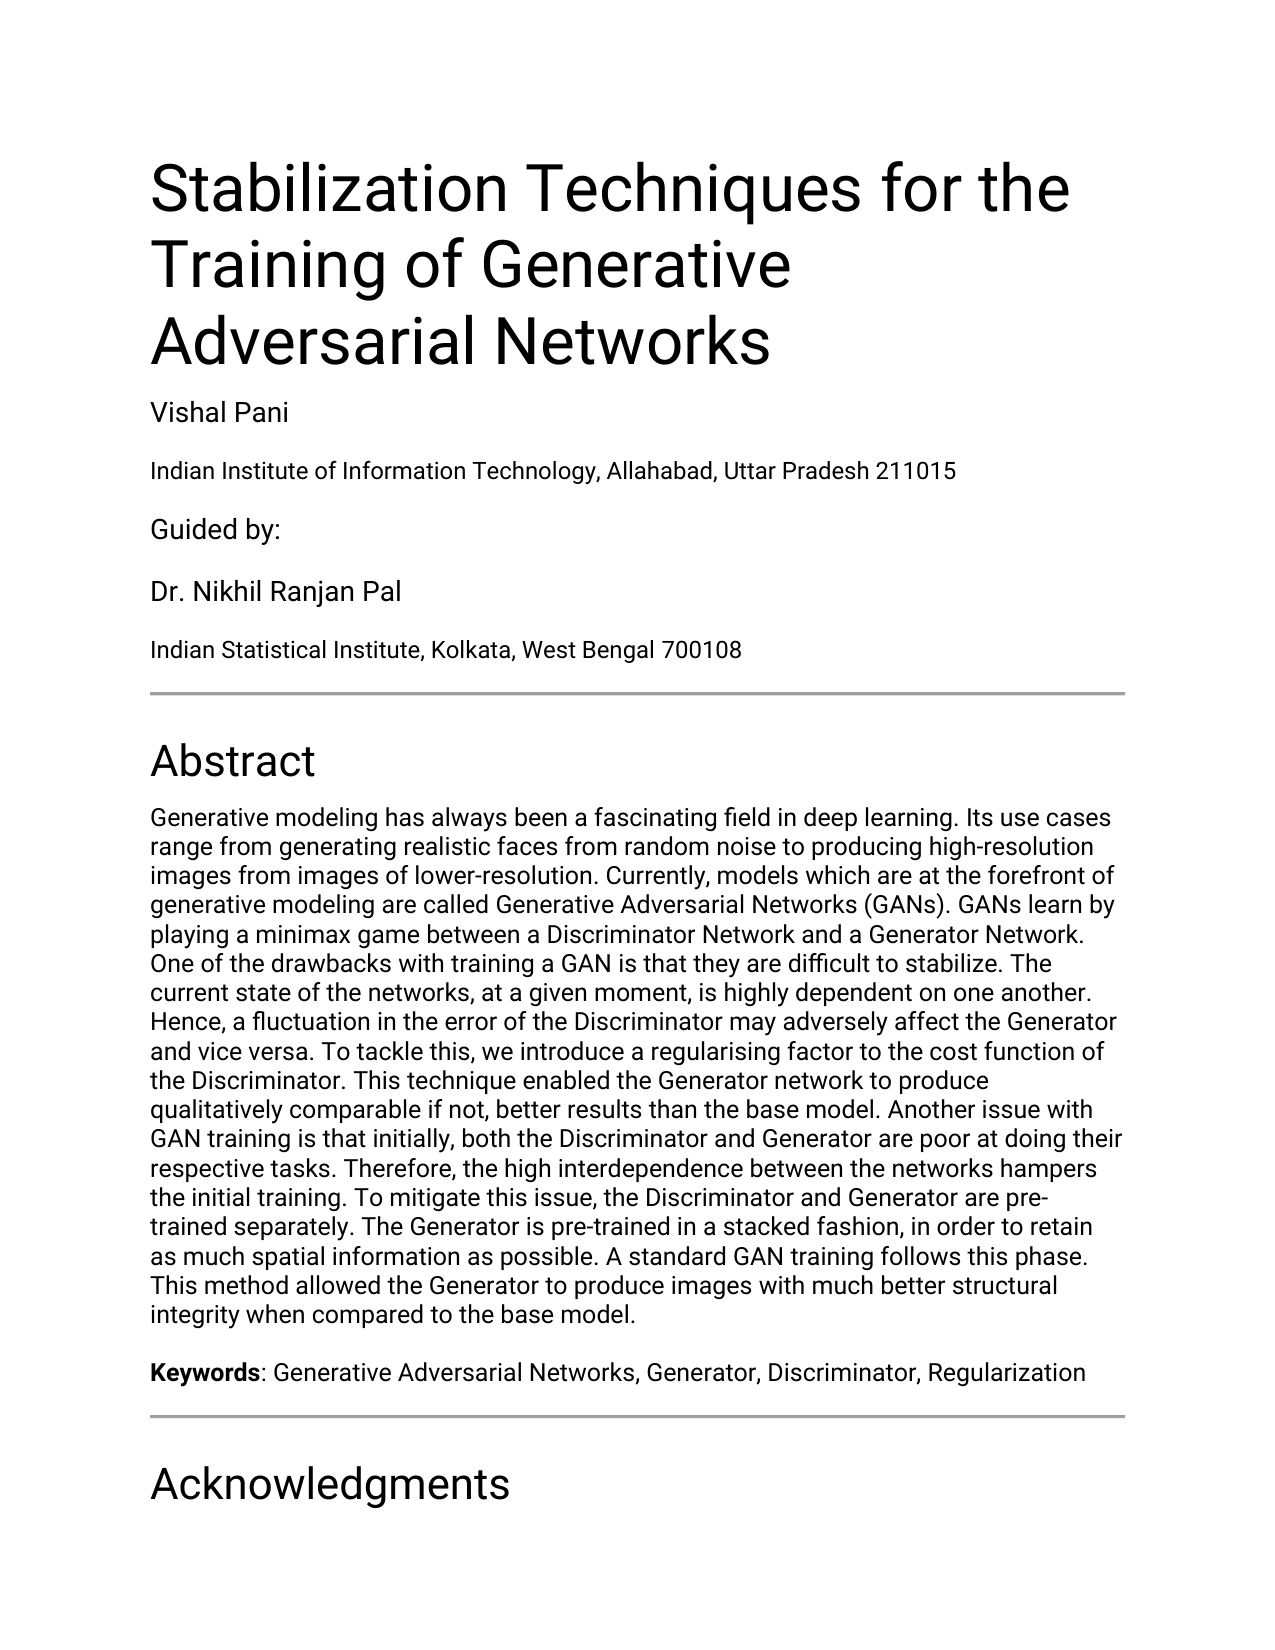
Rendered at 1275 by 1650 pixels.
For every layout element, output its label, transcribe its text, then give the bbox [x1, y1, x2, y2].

text Vishal Pani [150, 396, 1125, 429]
text Dr. Nikhil Ranjan Pal [150, 575, 1125, 608]
text Indian Statistical Institute, Kolkata, West Bengal 700108 [150, 636, 1125, 664]
text Acknowledgments [150, 1459, 1125, 1510]
text Indian Institute of Information Technology, Allahabad, Uttar Pradesh 211015 [150, 457, 1125, 486]
text Guided by: [150, 514, 1125, 547]
text Abstract [150, 736, 1125, 787]
text Keywords: Generative Adversarial Networks, Generator, Discriminator, Regularization [150, 1358, 1125, 1387]
text Generative modeling has always been a fascinating field in deep learning. Its use cases range from generating realistic faces from random noise to producing high-resolution images from images of lower-resolution. Currently, models which are at the forefront of generative modeling are called Generative Adversarial Networks (GANs). GANs learn by playing a minimax game between a Discriminator Network and a Generator Network. One of the drawbacks with training a GAN is that they are difficult to stabilize. The current state of the networks, at a given moment, is highly dependent on one another. Hence, a fluctuation in the error of the Discriminator may adversely affect the Generator and vice versa. To tackle this, we introduce a regularising factor to the cost function of the Discriminator. This technique enabled the Generator network to produce qualitatively comparable if not, better results than the base model. Another issue with GAN training is that initially, both the Discriminator and Generator are poor at doing their respective tasks. Therefore, the high interdependence between the networks hampers the initial training. To mitigate this issue, the Discriminator and Generator are pre-trained separately. The Generator is pre-trained in a stacked fashion, in order to retain as much spatial information as possible. A standard GAN training follows this phase. This method allowed the Generator to produce images with much better structural integrity when compared to the base model. [150, 803, 1125, 1329]
text Stabilization Techniques for the Training of Generative Adversarial Networks [150, 150, 1125, 381]
